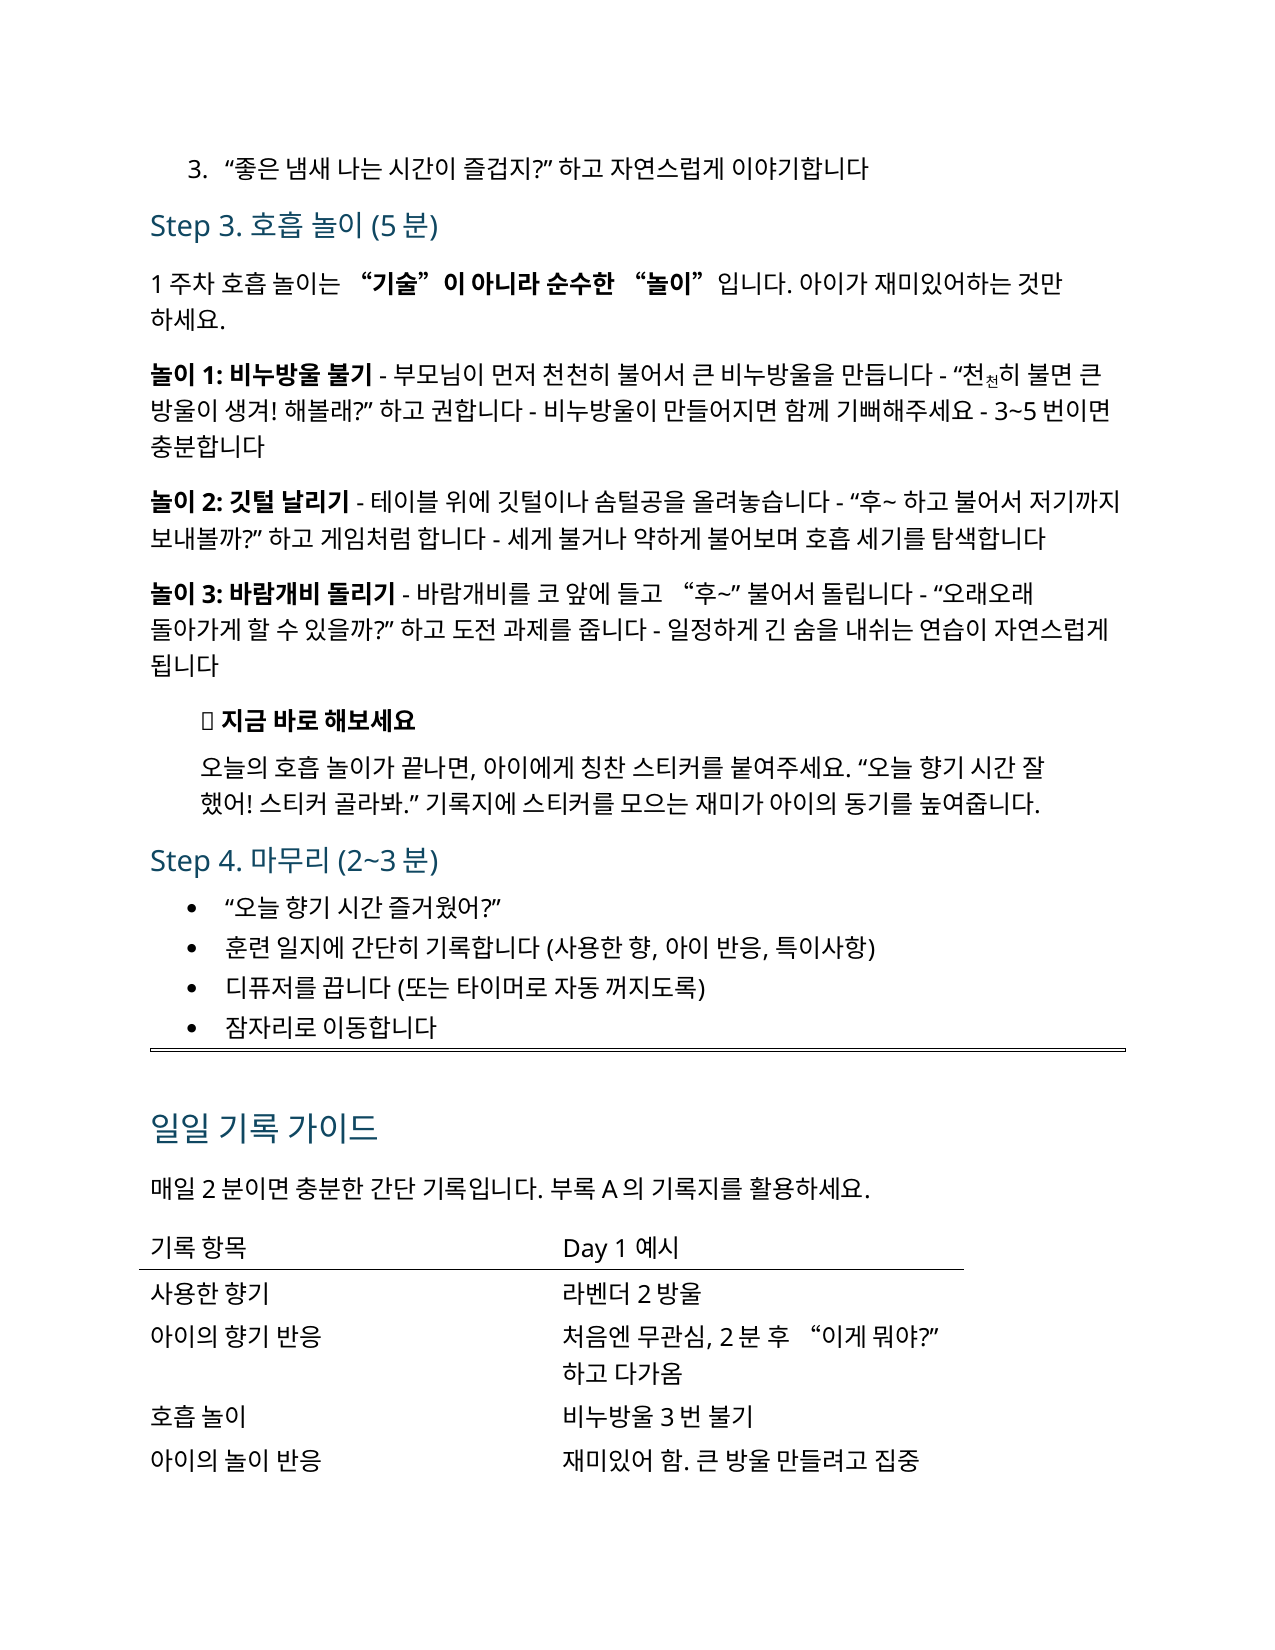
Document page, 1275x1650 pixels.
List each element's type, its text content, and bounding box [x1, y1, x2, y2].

table_cell 처음엔 무관심, 2분 후 “이게 뭐야?” 하고 다가옴 [551, 1314, 964, 1394]
table_header Day 1 예시 [551, 1225, 964, 1269]
table_cell 재미있어 함. 큰 방울 만들려고 집중 [551, 1438, 964, 1482]
table_cell 아이의 향기 반응 [139, 1314, 551, 1394]
text 놀이 3: 바람개비 돌리기 - 바람개비를 코 앞에 들고 “후~” 불어서 돌립니다 - “오래오래 돌아가게 할 수 있을까?” 하고 도전 과제를 줍니다 - 일정하게 긴 숨을 내쉬는 연습이 자연스럽게 됩니다 [150, 574, 1125, 683]
list 디퓨저를 끕니다 (또는 타이머로 자동 꺼지도록) [187, 968, 1125, 1004]
text 놀이 2: 깃털 날리기 - 테이블 위에 깃털이나 솜털공을 올려놓습니다 - “후~ 하고 불어서 저기까지 보내볼까?” 하고 게임처럼 합니다 - 세게 불거나 약하게 불어보며 호흡 세기를 탐색합니다 [150, 483, 1125, 555]
text 💡 지금 바로 해보세요 [200, 702, 1075, 738]
subtitle Step 3. 호흡 놀이 (5분) [150, 203, 1125, 245]
table_header 기록 항목 [139, 1225, 551, 1269]
table_cell 사용한 향기 [139, 1270, 551, 1314]
list 잠자리로 이동합니다 [187, 1008, 1125, 1044]
subtitle Step 4. 마무리 (2~3분) [150, 837, 1125, 880]
table_cell 라벤더 2방울 [551, 1270, 964, 1314]
list “좋은 냄새 나는 시간이 즐겁지?” 하고 자연스럽게 이야기합니다 [187, 150, 1125, 186]
table_cell 아이의 놀이 반응 [139, 1438, 551, 1482]
list 훈련 일지에 간단히 기록합니다 (사용한 향, 아이 반응, 특이사항) [187, 928, 1125, 964]
text 매일 2분이면 충분한 간단 기록입니다. 부록 A의 기록지를 활용하세요. [150, 1170, 1125, 1206]
table_cell 호흡 놀이 [139, 1394, 551, 1438]
table_cell 비누방울 3번 불기 [551, 1394, 964, 1438]
text 1주차 호흡 놀이는 “기술”이 아니라 순수한 “놀이”입니다. 아이가 재미있어하는 것만 하세요. [150, 264, 1125, 337]
list “오늘 향기 시간 즐거웠어?” [187, 888, 1125, 924]
subtitle 일일 기록 가이드 [150, 1103, 1125, 1151]
text 놀이 1: 비누방울 불기 - 부모님이 먼저 천천히 불어서 큰 비누방울을 만듭니다 - “천천히 불면 큰 방울이 생겨! 해볼래?” 하고 권합니다 - 비누방울이 만들어지면 함께 기뻐해주세요 - 3~5번이면 충분합니다 [150, 355, 1125, 464]
text 오늘의 호흡 놀이가 끝나면, 아이에게 칭찬 스티커를 붙여주세요. “오늘 향기 시간 잘 했어! 스티커 골라봐.” 기록지에 스티커를 모으는 재미가 아이의 동기를 높여줍니다. [200, 748, 1075, 821]
